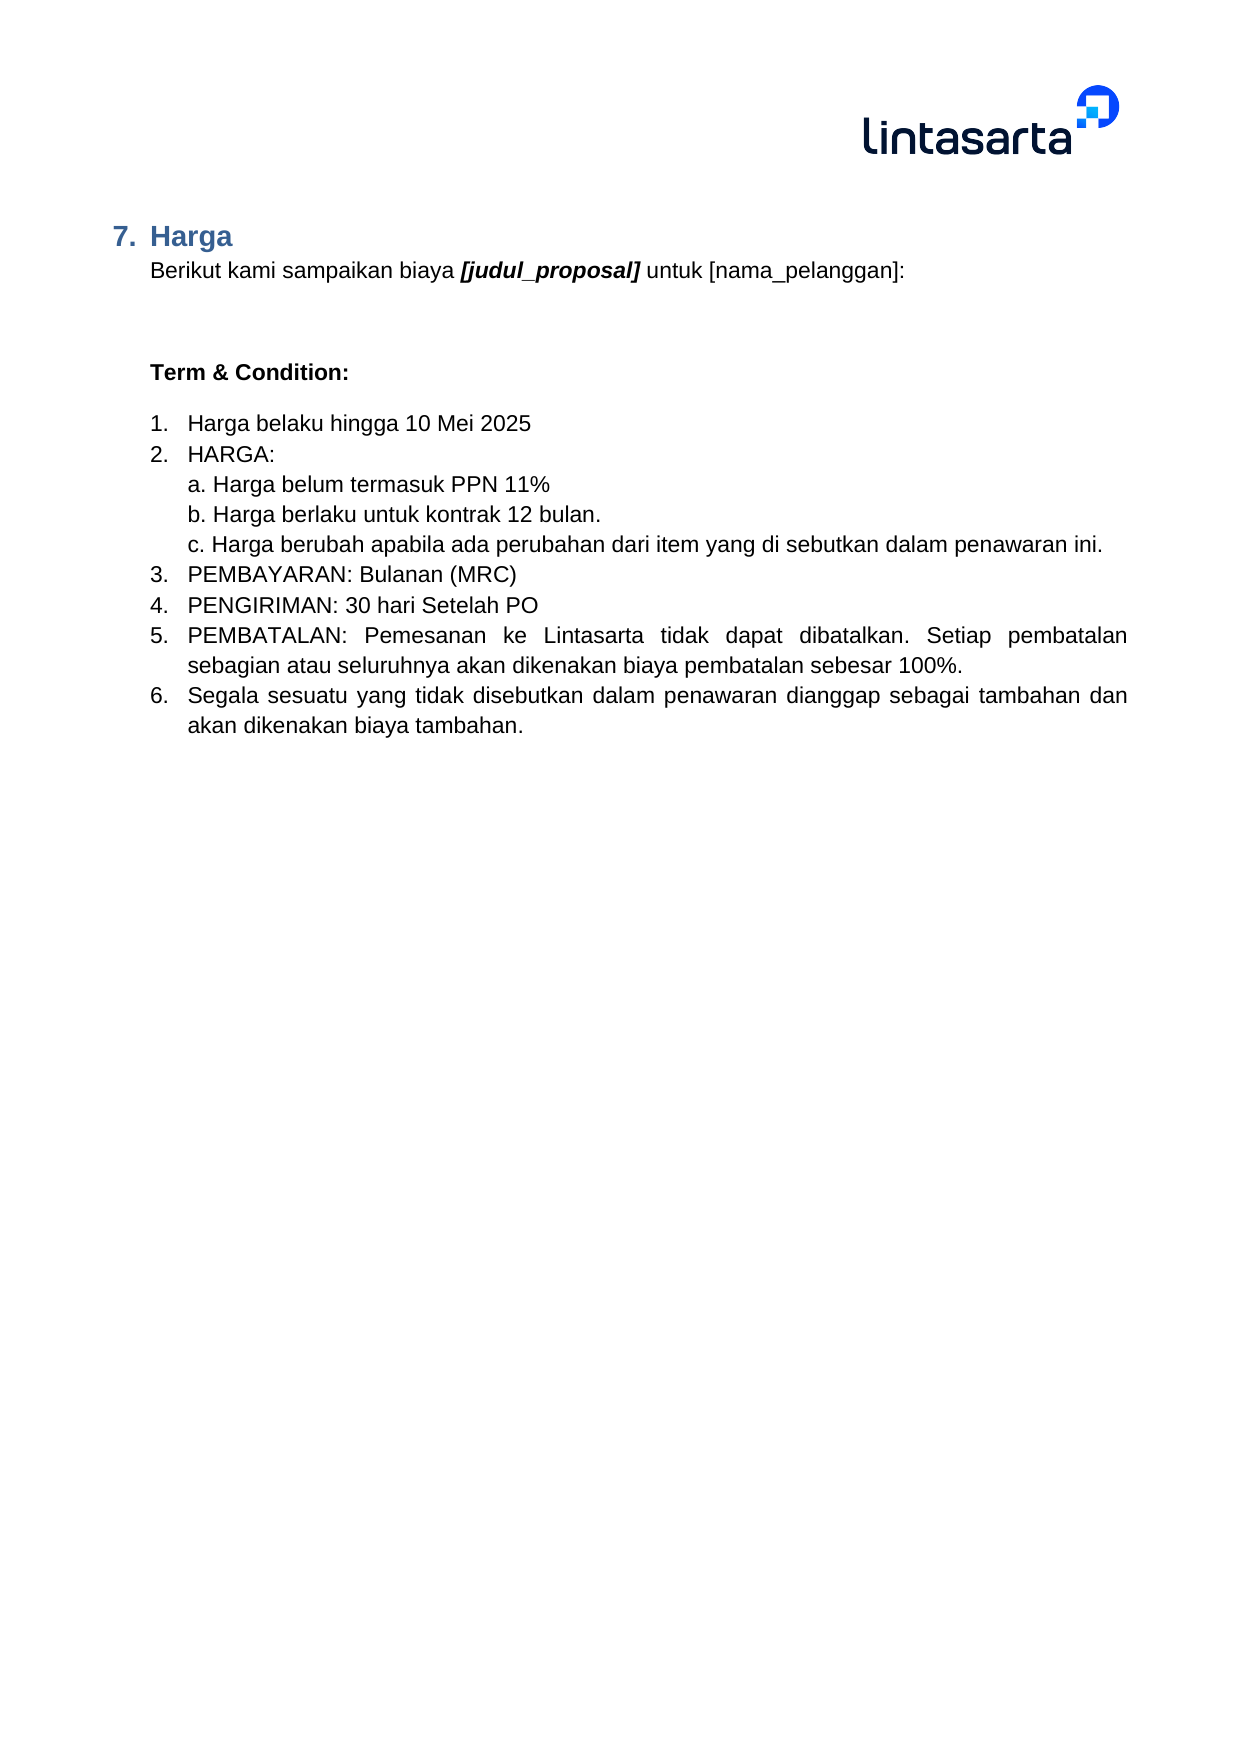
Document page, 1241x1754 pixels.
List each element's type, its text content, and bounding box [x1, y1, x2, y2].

list PEMBATALAN: Pemesanan ke Lintasarta tidak dapat dibatalkan. Setiap pembatalan sebagian atau seluruhnya akan dikenakan biaya pembatalan sebesar 100%. [150, 622, 1128, 678]
list PEMBAYARAN: Bulanan (MRC) [150, 561, 1128, 588]
picture [856, 75, 1129, 169]
list Segala sesuatu yang tidak disebutkan dalam penawaran dianggap sebagai tambahan dan akan dikenakan biaya tambahan. [150, 682, 1128, 739]
list Harga belaku hingga 10 Mei 2025 [150, 410, 1128, 437]
list c. Harga berubah apabila ada perubahan dari item yang di sebutkan dalam penawaran ini. [187, 531, 1128, 558]
list a. Harga belum termasuk PPN 11% [187, 471, 1128, 497]
text Term & Condition: [150, 359, 1128, 386]
subtitle Harga [112, 219, 1128, 252]
text Berikut kami sampaikan biaya [judul_proposal] untuk [nama_pelanggan]: [150, 257, 1128, 284]
list HARGA: [150, 441, 1128, 467]
list PENGIRIMAN: 30 hari Setelah PO [150, 592, 1128, 618]
list b. Harga berlaku untuk kontrak 12 bulan. [187, 501, 1128, 527]
